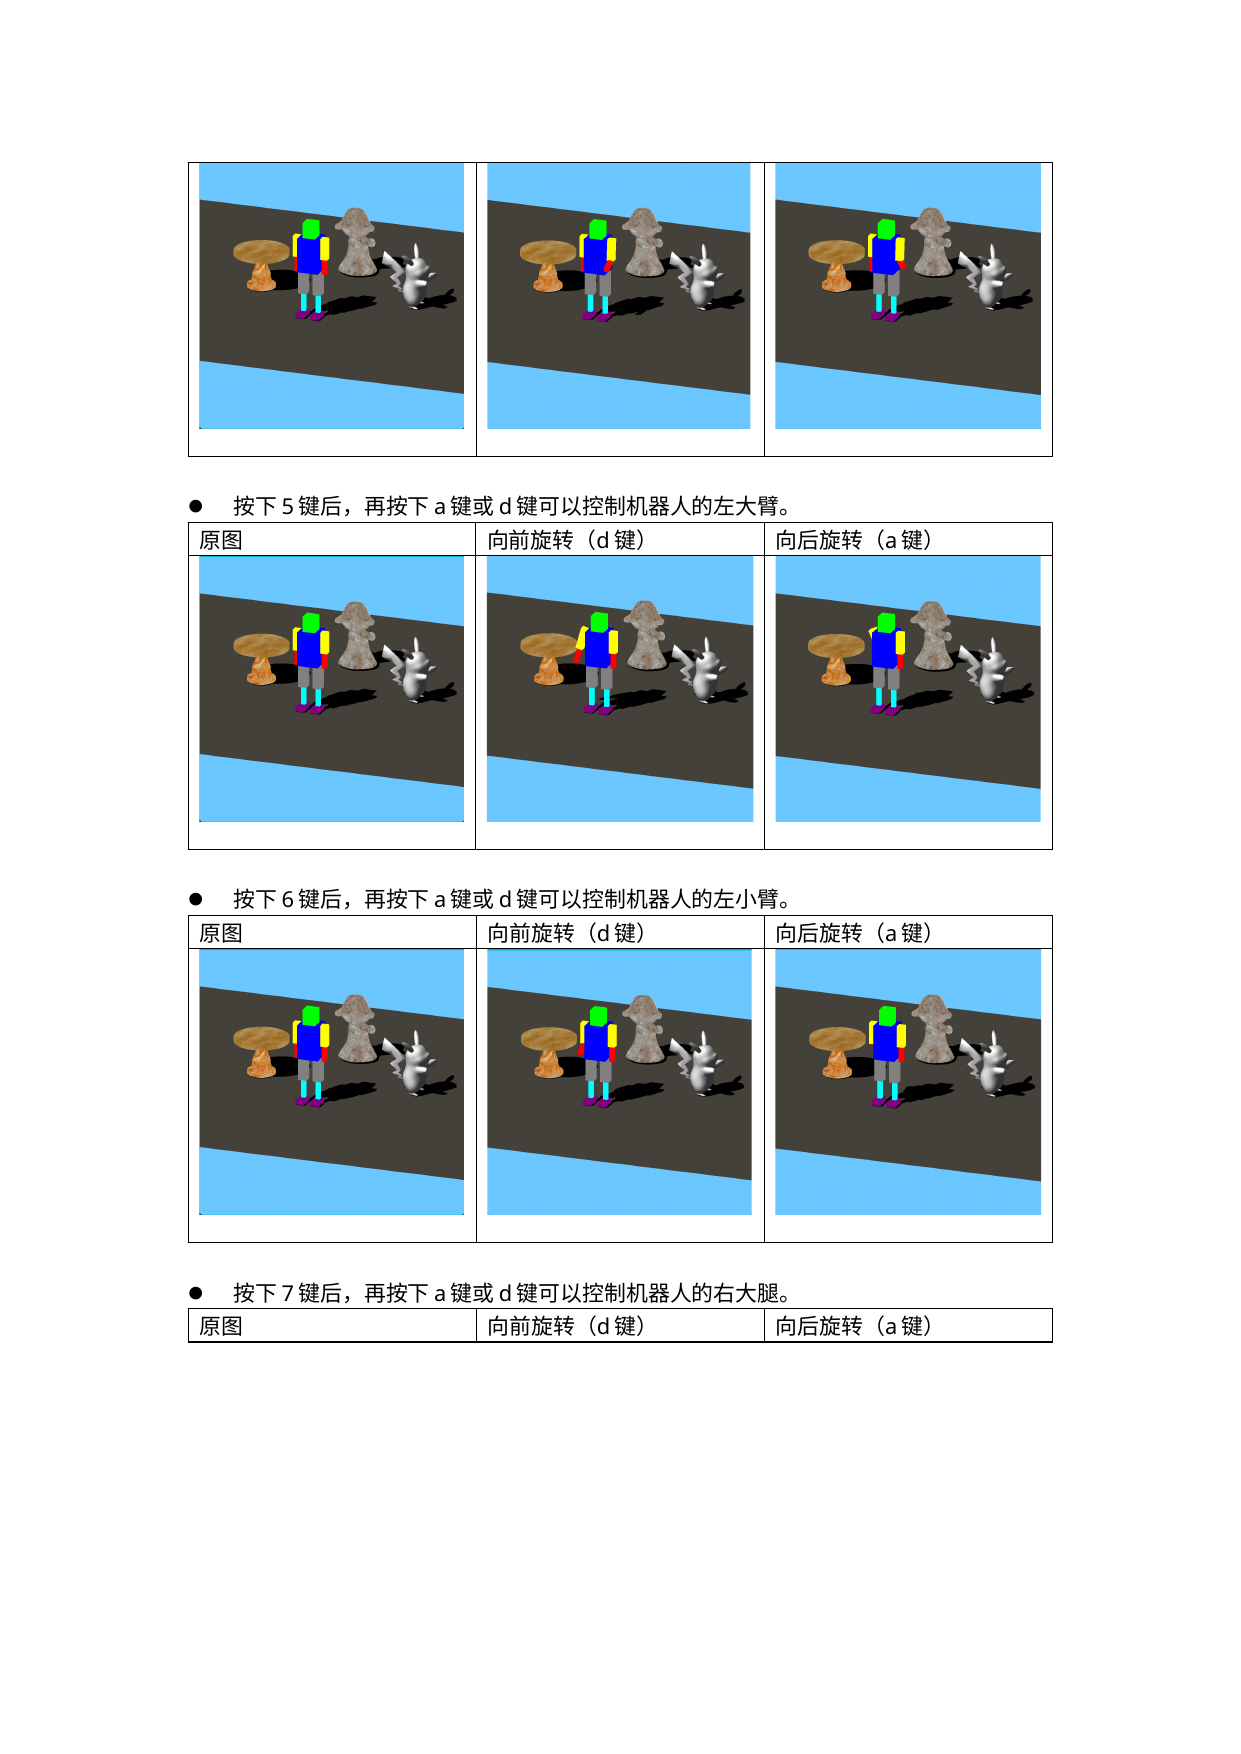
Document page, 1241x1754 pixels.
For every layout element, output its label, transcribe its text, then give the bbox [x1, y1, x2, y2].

table_header 向前旋转（d键） [477, 1309, 764, 1341]
picture [775, 163, 1041, 429]
list 按下6键后，再按下a键或d键可以控制机器人的左小臂。 [187, 882, 1053, 915]
table_header 原图 [189, 916, 476, 948]
picture [486, 556, 754, 822]
table_header 向前旋转（d键） [476, 523, 764, 555]
table_cell [765, 163, 1052, 456]
table_cell [477, 163, 764, 456]
table_header 向后旋转（a键） [765, 916, 1052, 948]
table_header 向前旋转（d键） [477, 916, 764, 948]
table_header 向后旋转（a键） [765, 1309, 1052, 1341]
table_cell [189, 949, 476, 1242]
list 按下7键后，再按下a键或d键可以控制机器人的右大腿。 [187, 1275, 1053, 1308]
table_header 向后旋转（a键） [765, 523, 1052, 555]
table_cell [189, 163, 476, 456]
picture [199, 163, 464, 429]
table_header 原图 [189, 523, 475, 555]
picture [487, 163, 751, 429]
list 按下5键后，再按下a键或d键可以控制机器人的左大臂。 [187, 489, 1053, 522]
table_header 原图 [189, 1309, 476, 1341]
picture [199, 949, 464, 1215]
picture [487, 949, 752, 1215]
table_cell [476, 556, 764, 849]
picture [775, 949, 1042, 1215]
picture [199, 556, 464, 822]
table_cell [189, 556, 475, 849]
picture [775, 556, 1041, 822]
table_cell [765, 949, 1052, 1242]
table_cell [477, 949, 764, 1242]
table_cell [765, 556, 1052, 849]
